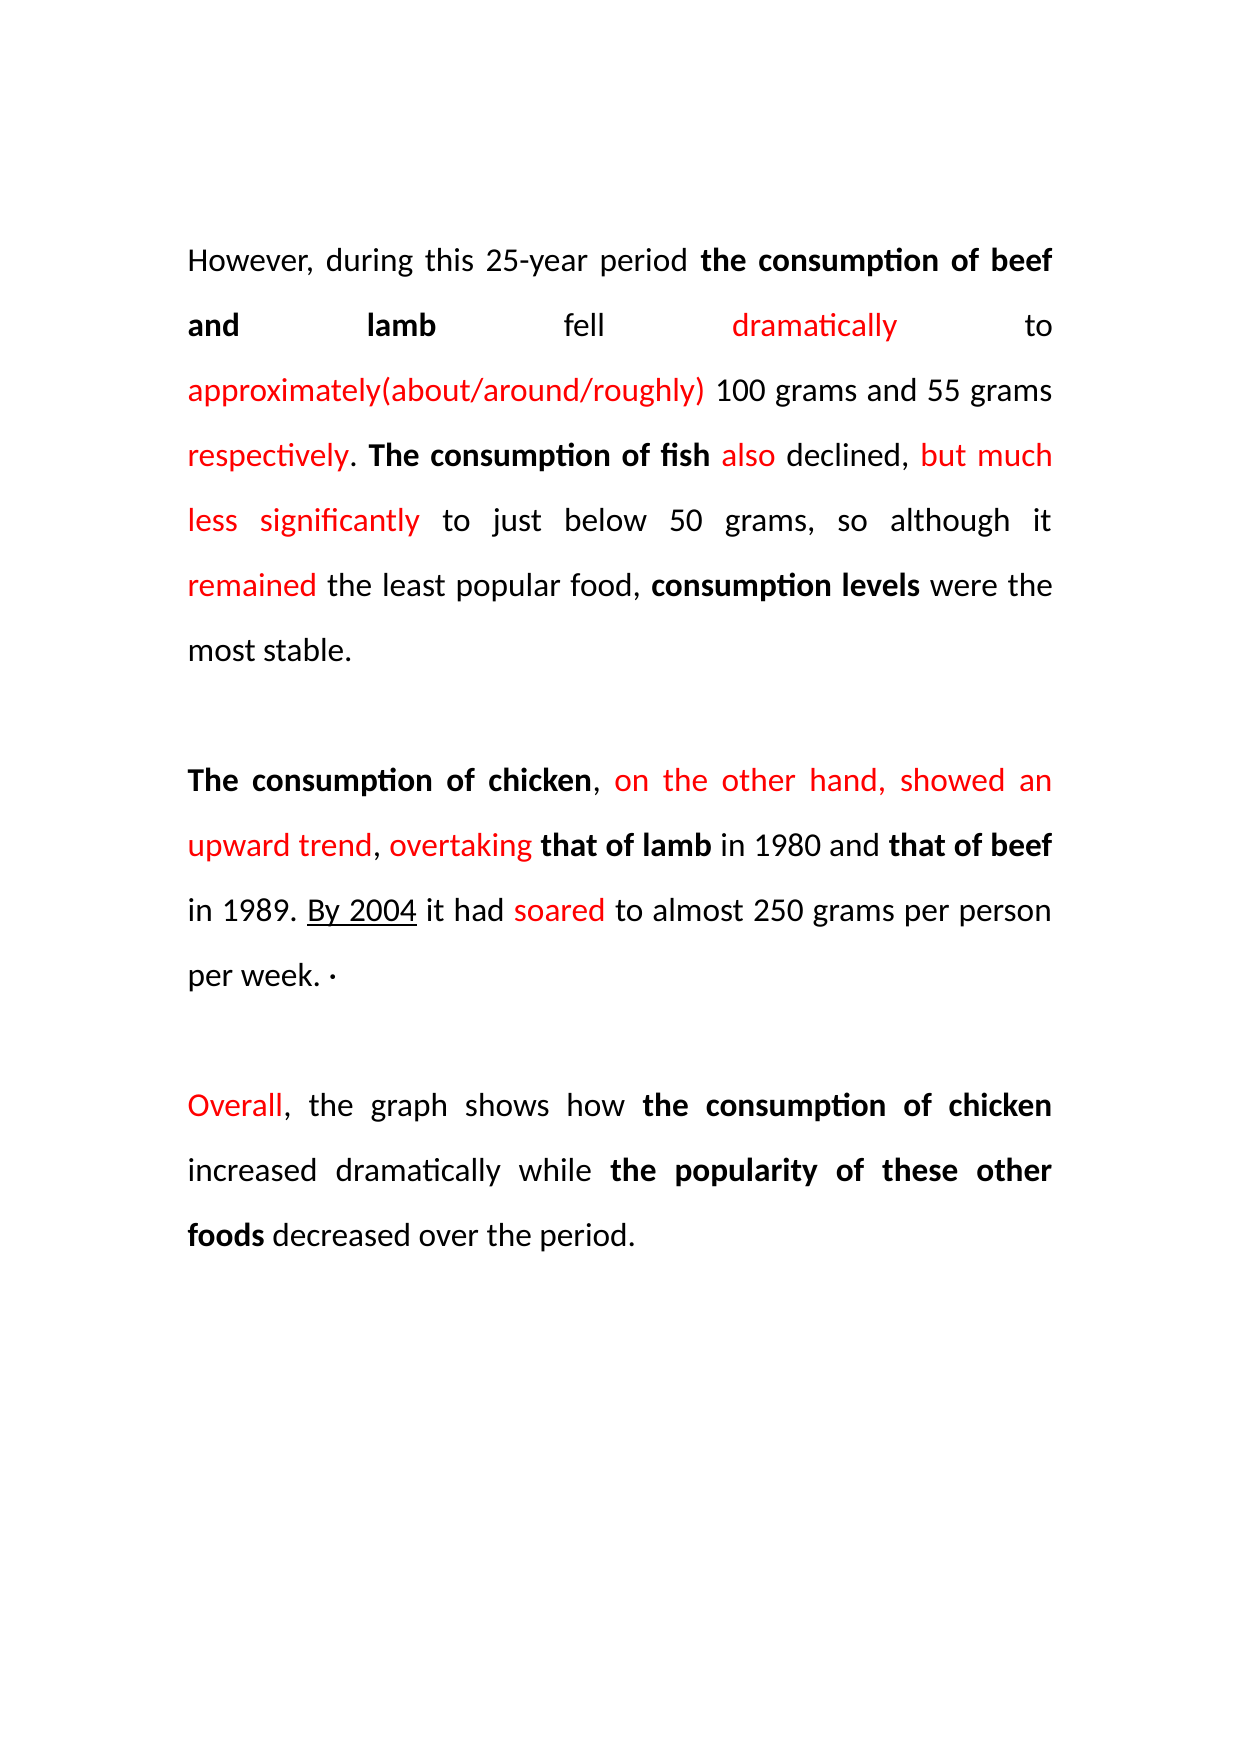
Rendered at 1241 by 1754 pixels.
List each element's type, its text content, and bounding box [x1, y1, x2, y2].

text However, during this 25-year period the consumption of beef and lamb fell dramatically to approximately(about/around/roughly) 100 grams and 55 grams respectively. The consumption of fish also declined, but much less significantly to just below 50 grams, so although it remained the least popular food, consumption levels were the most stable. [187, 227, 1053, 682]
text Overall, the graph shows how the consumption of chicken increased dramatically while the popularity of these other foods decreased over the period. [187, 1072, 1053, 1267]
text The consumption of chicken, on the other hand, showed an upward trend, overtaking that of lamb in 1980 and that of beef in 1989. By 2004 it had soared to almost 250 grams per person per week. · [187, 747, 1053, 1007]
